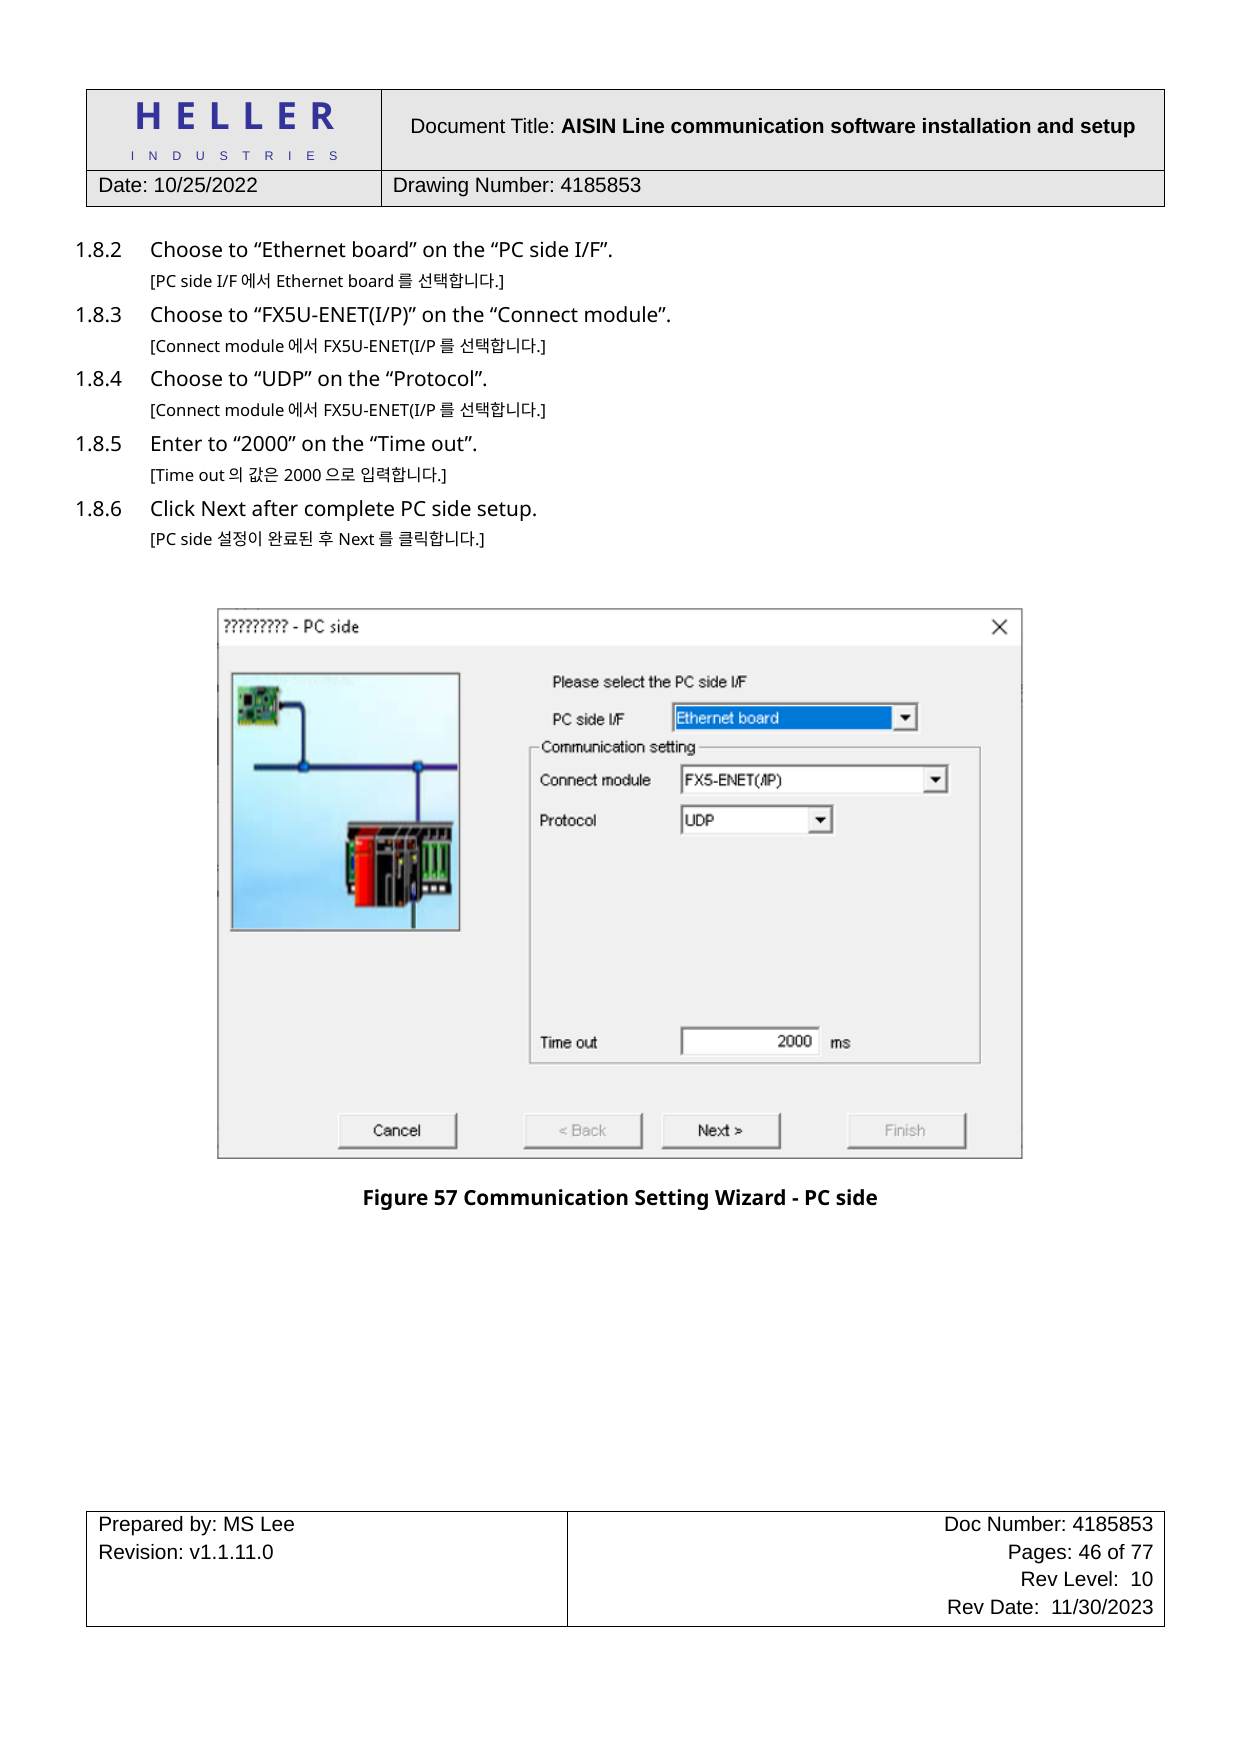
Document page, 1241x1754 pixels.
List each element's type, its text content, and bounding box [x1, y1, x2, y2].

subtitle Choose to “FX5U-ENET(I/P)” on the “Connect module”. [75, 300, 1165, 328]
text [Time out의 값은 2000으로 입력합니다.] [75, 462, 1165, 486]
subtitle Enter to “2000” on the “Time out”. [75, 429, 1165, 458]
text [Connect module에서 FX5U-ENET(I/P를 선택합니다.] [75, 397, 1165, 421]
picture [216, 607, 1024, 1159]
text [PC side I/F에서 Ethernet board를 선택합니다.] [75, 268, 1165, 292]
text Figure 57 Communication Setting Wizard - PC side [75, 1183, 1165, 1212]
subtitle Click Next after complete PC side setup. [75, 494, 1165, 522]
text [PC side 설정이 완료된 후 Next를 클릭합니다.] [75, 526, 1165, 551]
text [Connect module에서 FX5U-ENET(I/P를 선택합니다.] [75, 333, 1165, 357]
subtitle Choose to “UDP” on the “Protocol”. [75, 364, 1165, 393]
subtitle Choose to “Ethernet board” on the “PC side I/F”. [75, 235, 1165, 264]
